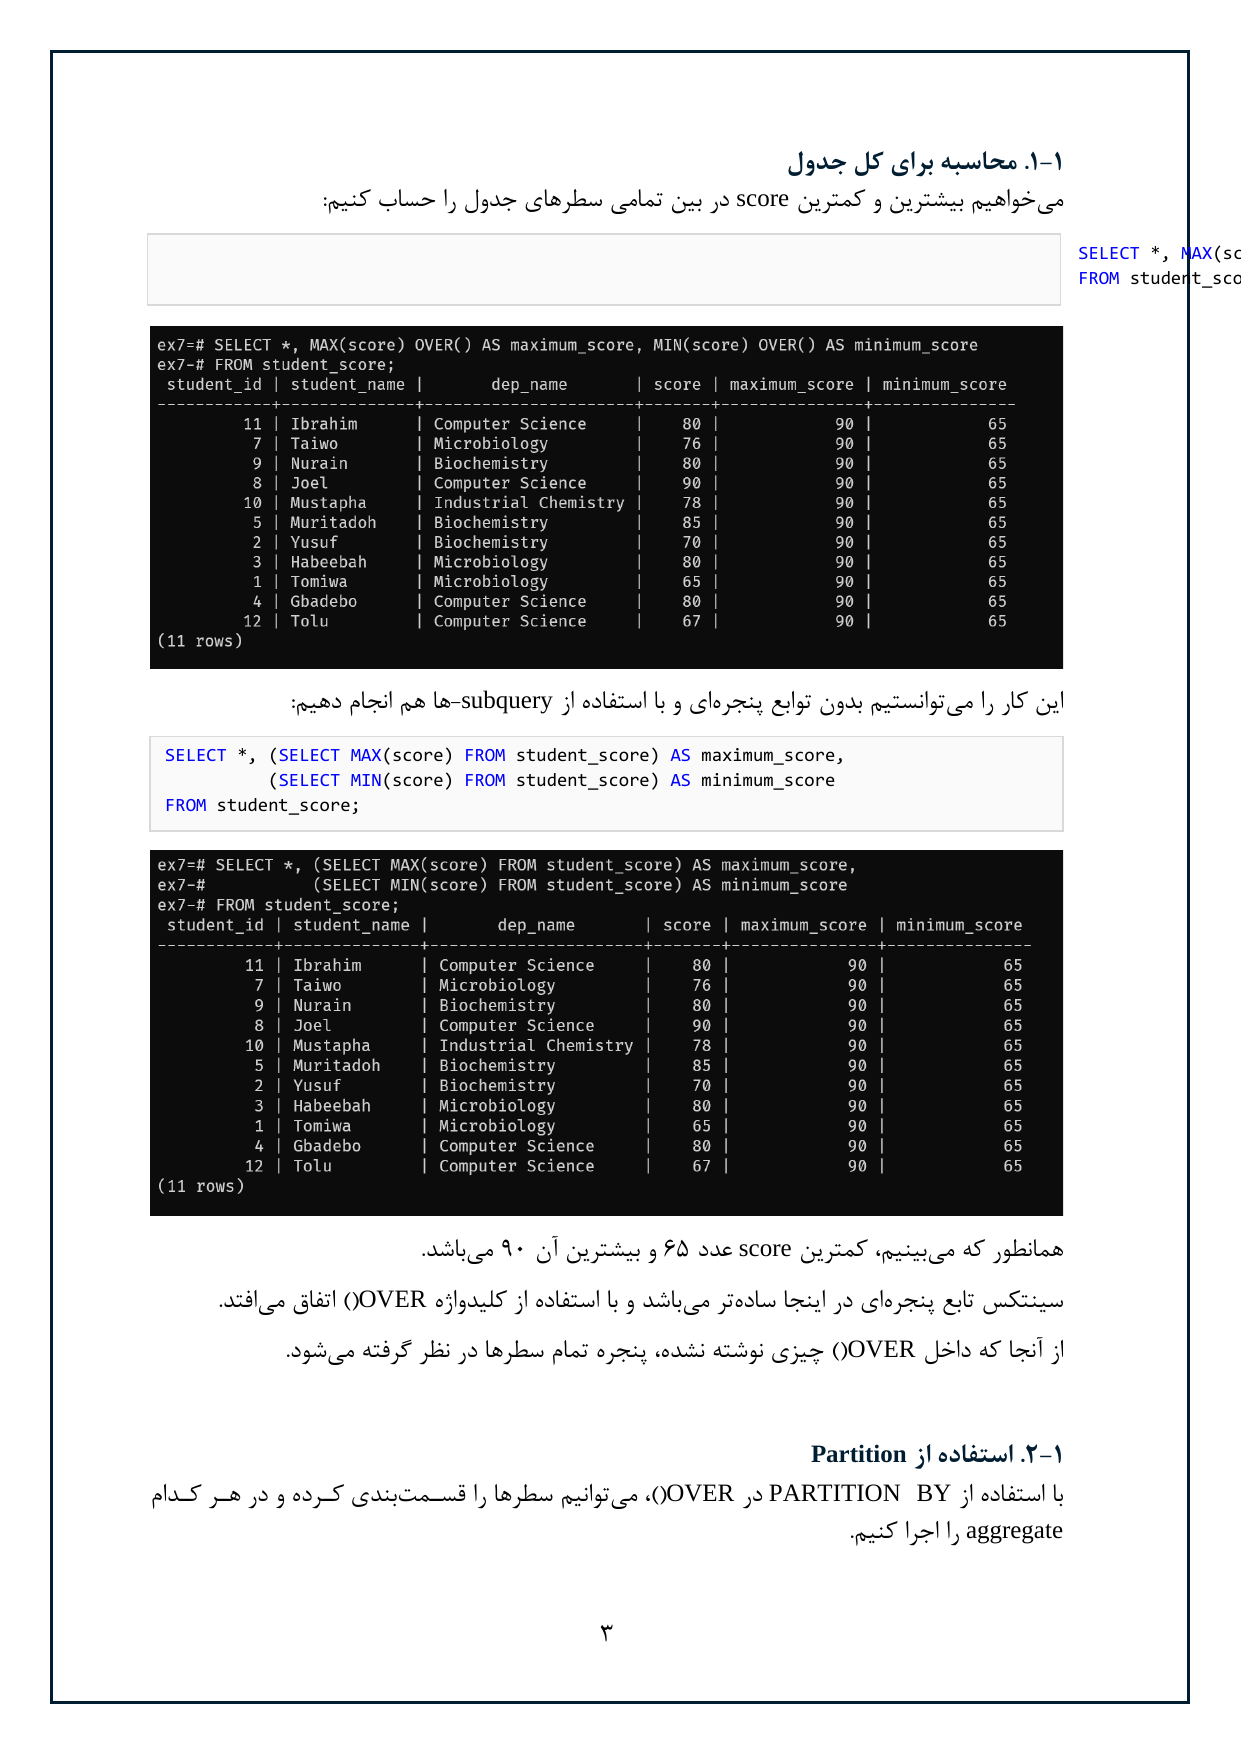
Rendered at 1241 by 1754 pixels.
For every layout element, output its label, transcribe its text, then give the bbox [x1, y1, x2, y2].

subtitle 2-1. استفاده از Partition [150, 1439, 1063, 1473]
text می‌خواهیم بیشترین و کمترین score در بین تمامی سطرهای جدول را حساب کنیم: [150, 183, 1063, 217]
picture [150, 326, 1064, 669]
text سینتکس تابع پنجره‌ای در اینجا ساده‌تر می‌باشد و با استفاده از کلیدواژه OVER() اتفاق می‌افتد. [150, 1284, 1063, 1317]
text همانطور که می‌بینیم، کمترین score عدد 65 و بیشترین آن 90 می‌باشد. [150, 1233, 1063, 1266]
picture [150, 850, 1064, 1216]
text این کار را می‌توانستیم بدون توابع پنجره‌ای و با استفاده از subquery-ها هم انجام دهیم: [150, 686, 1063, 719]
text با استفاده از PARTITION BY در OVER()، می‌توانیم سطرها را قسمت‌بندی کرده و در هر کدام aggregate را اجرا کنیم. [150, 1478, 1063, 1549]
text از آنجا که داخل OVER() چیزی نوشته نشده، پنجره تمام سطرها در نظر گرفته می‌شود. [150, 1334, 1063, 1368]
subtitle 1-1. محاسبه برای کل جدول [150, 150, 1063, 179]
